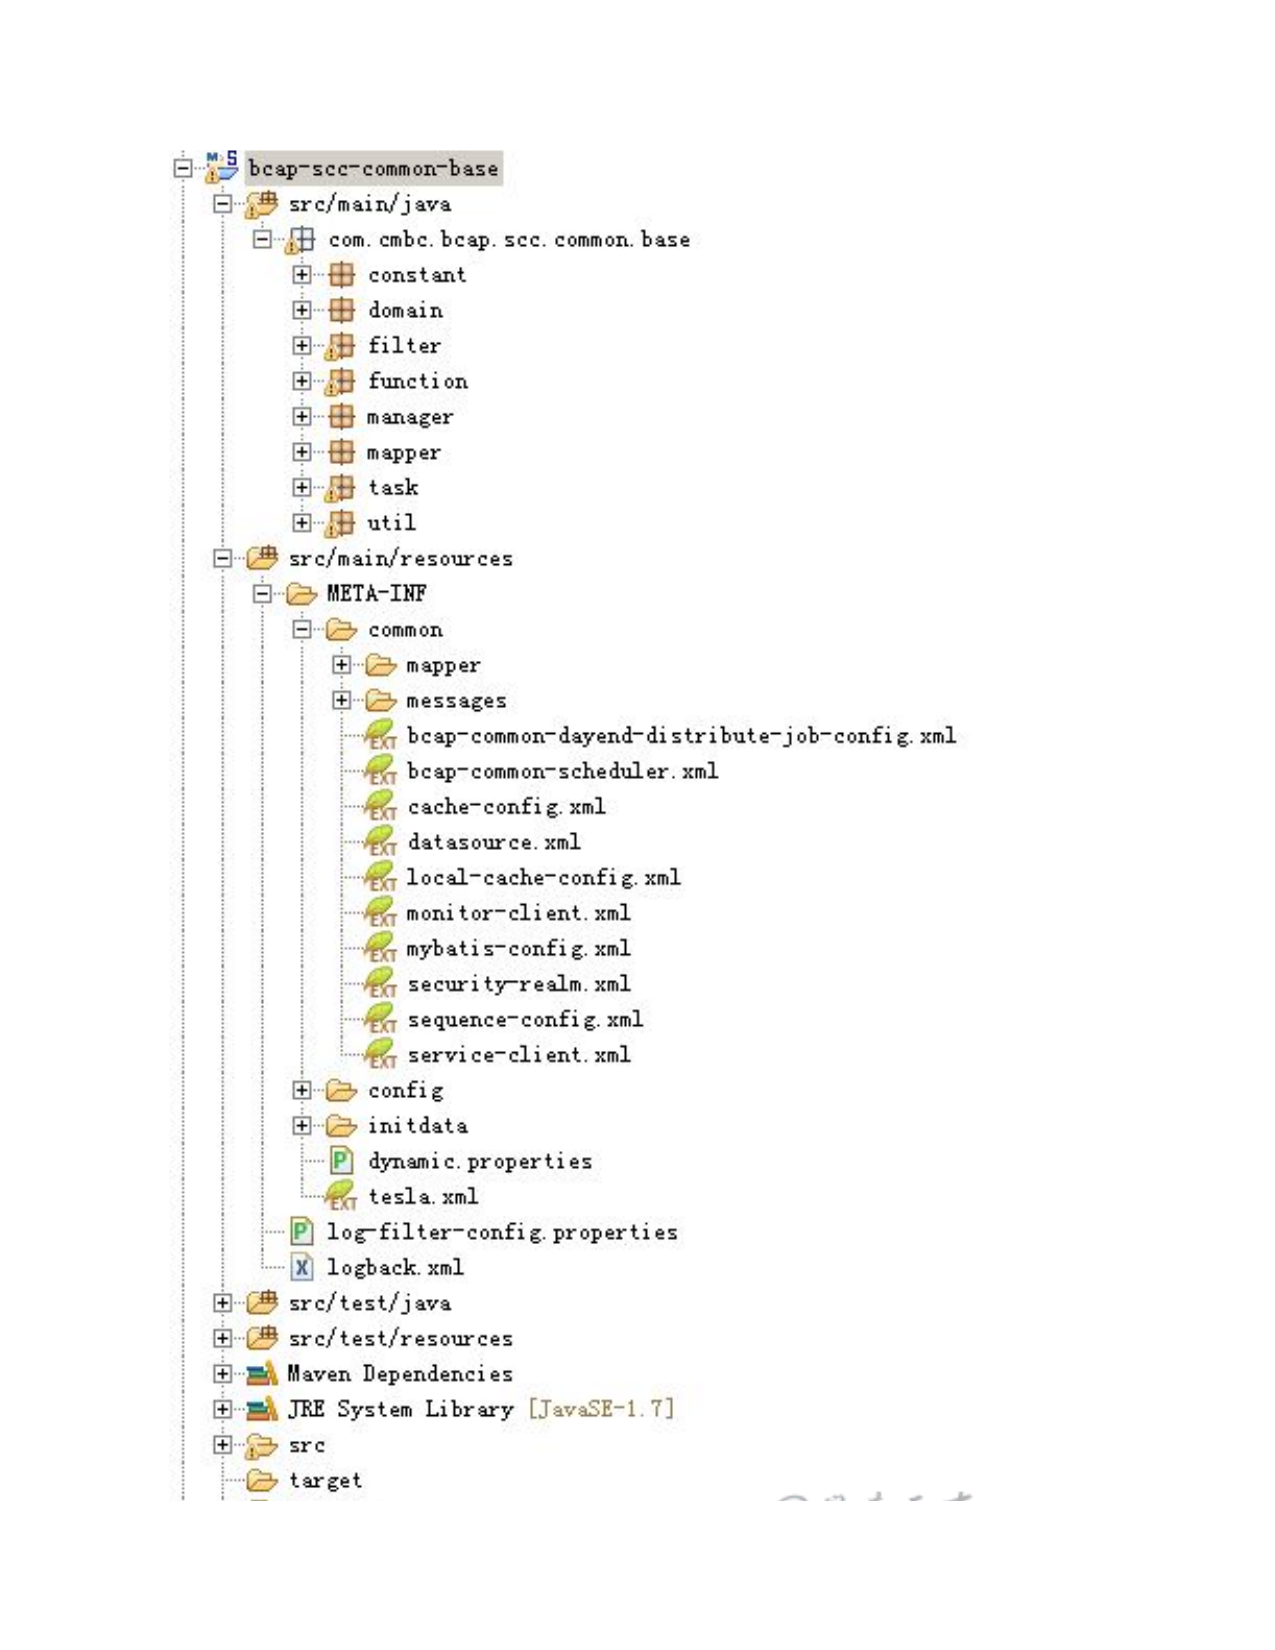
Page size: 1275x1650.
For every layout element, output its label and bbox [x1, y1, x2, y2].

picture [168, 150, 986, 1501]
